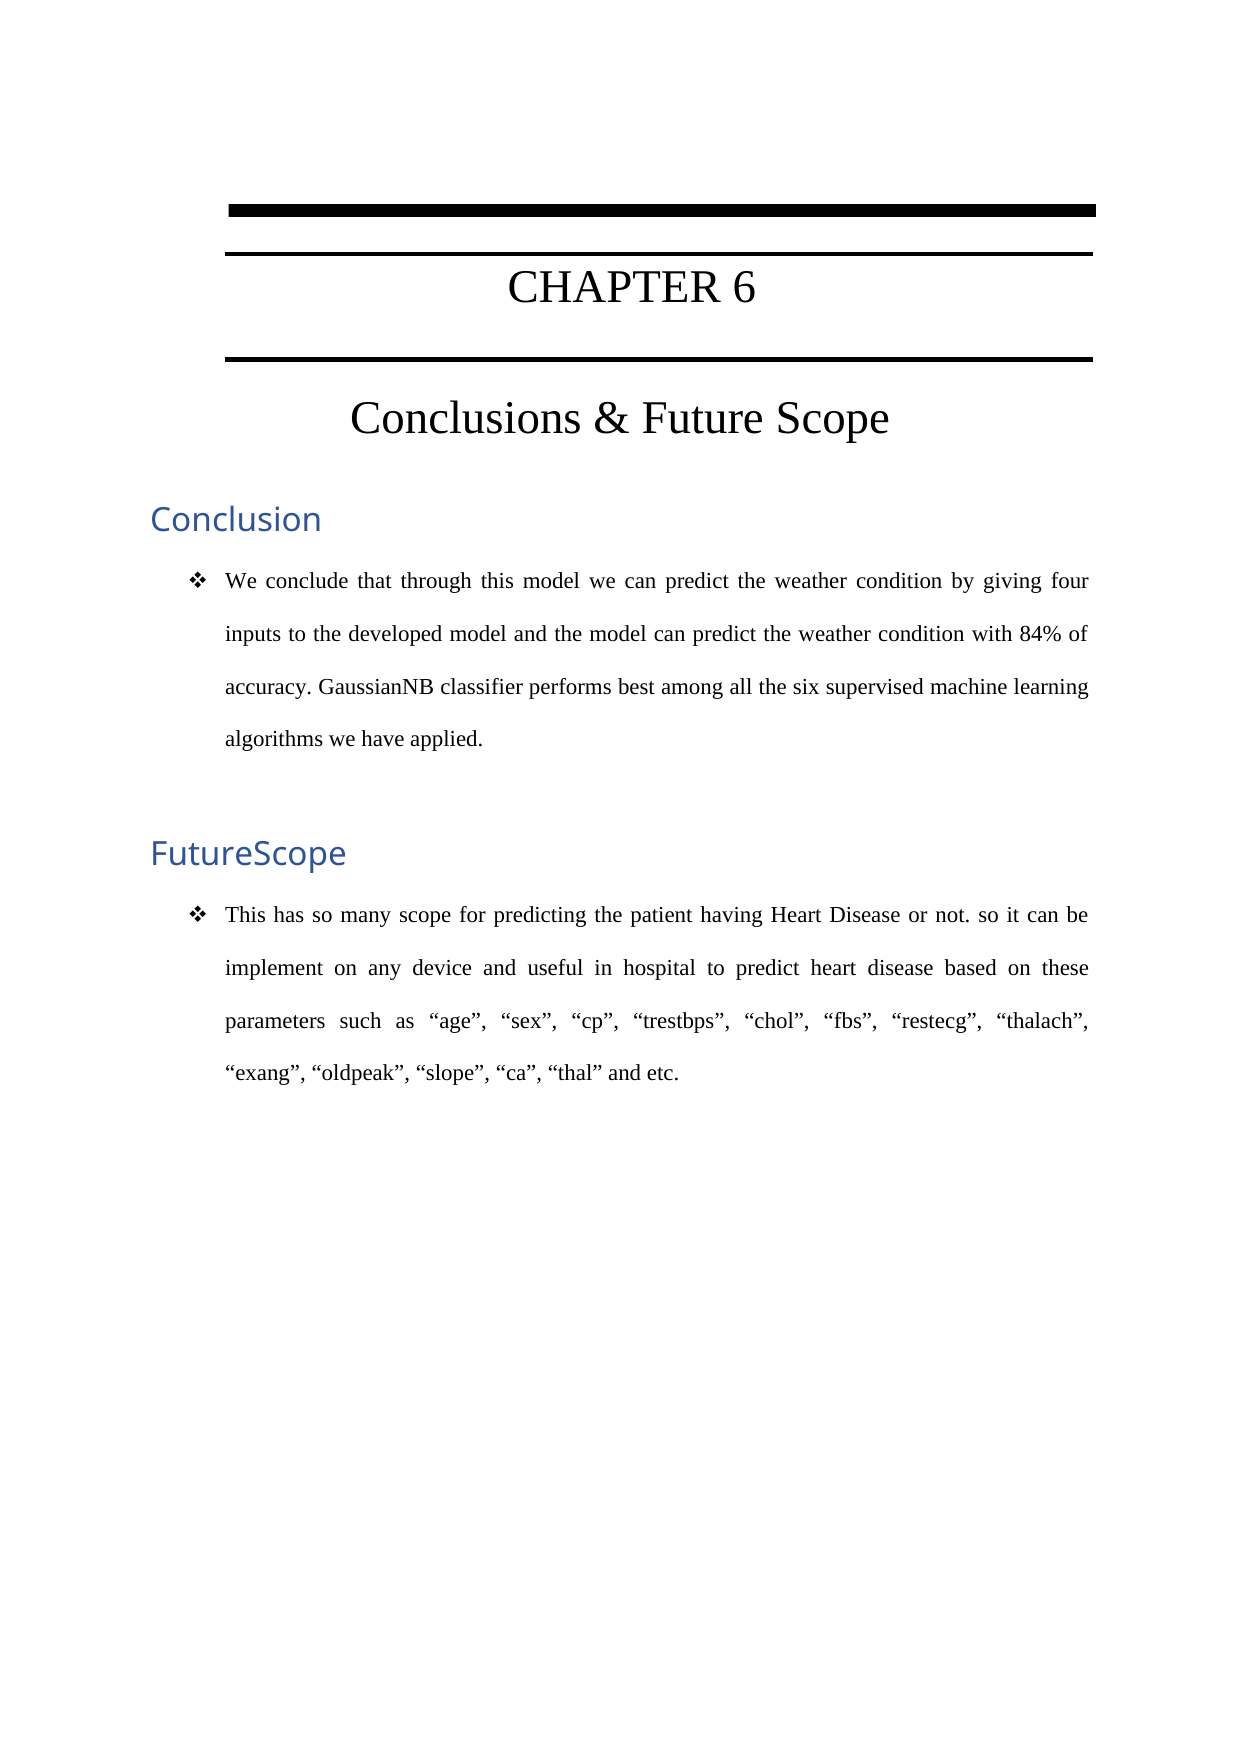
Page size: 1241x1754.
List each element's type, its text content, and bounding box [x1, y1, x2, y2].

text Conclusions & Future Scope [150, 353, 1090, 444]
picture [228, 204, 1096, 217]
list We conclude that through this model we can predict the weather condition by giving four inputs to the developed model and the model can predict the weather condition with 84% of accuracy. GaussianNB classifier performs best among all the six supervised machine learning algorithms we have applied. [187, 567, 1090, 752]
subtitle Conclusion [150, 496, 1090, 541]
list This has so many scope for predicting the patient having Heart Disease or not. so it can be implement on any device and useful in hospital to predict heart disease based on these parameters such as “age”, “sex”, “cp”, “trestbps”, “chol”, “fbs”, “restecg”, “thalach”, “exang”, “oldpeak”, “slope”, “ca”, “thal” and etc. [187, 901, 1090, 1086]
text CHAPTER 6 [430, 256, 833, 313]
subtitle FutureScope [150, 829, 1090, 875]
